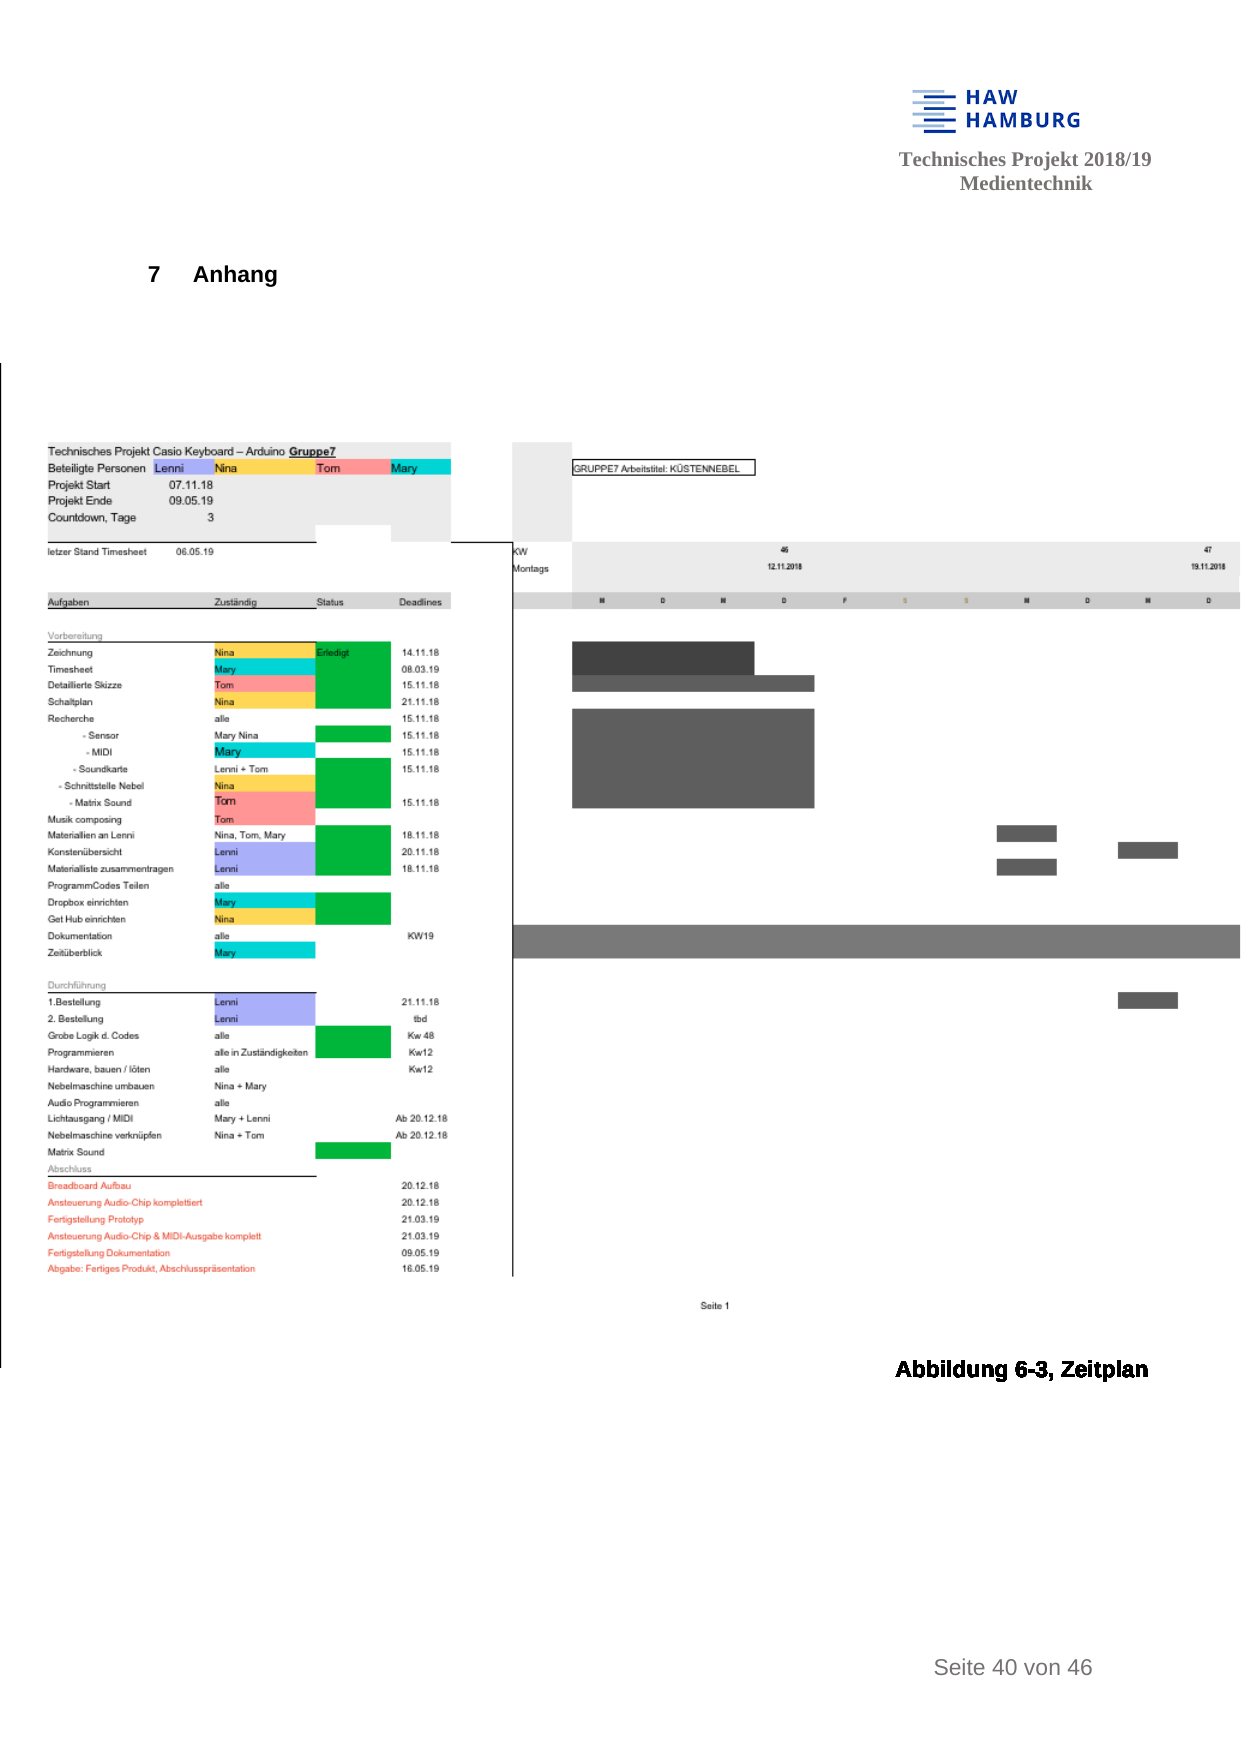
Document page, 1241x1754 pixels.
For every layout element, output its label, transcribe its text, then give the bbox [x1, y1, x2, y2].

picture [0, 363, 1241, 1368]
subtitle Anhang [148, 261, 1092, 288]
picture [898, 75, 1093, 147]
